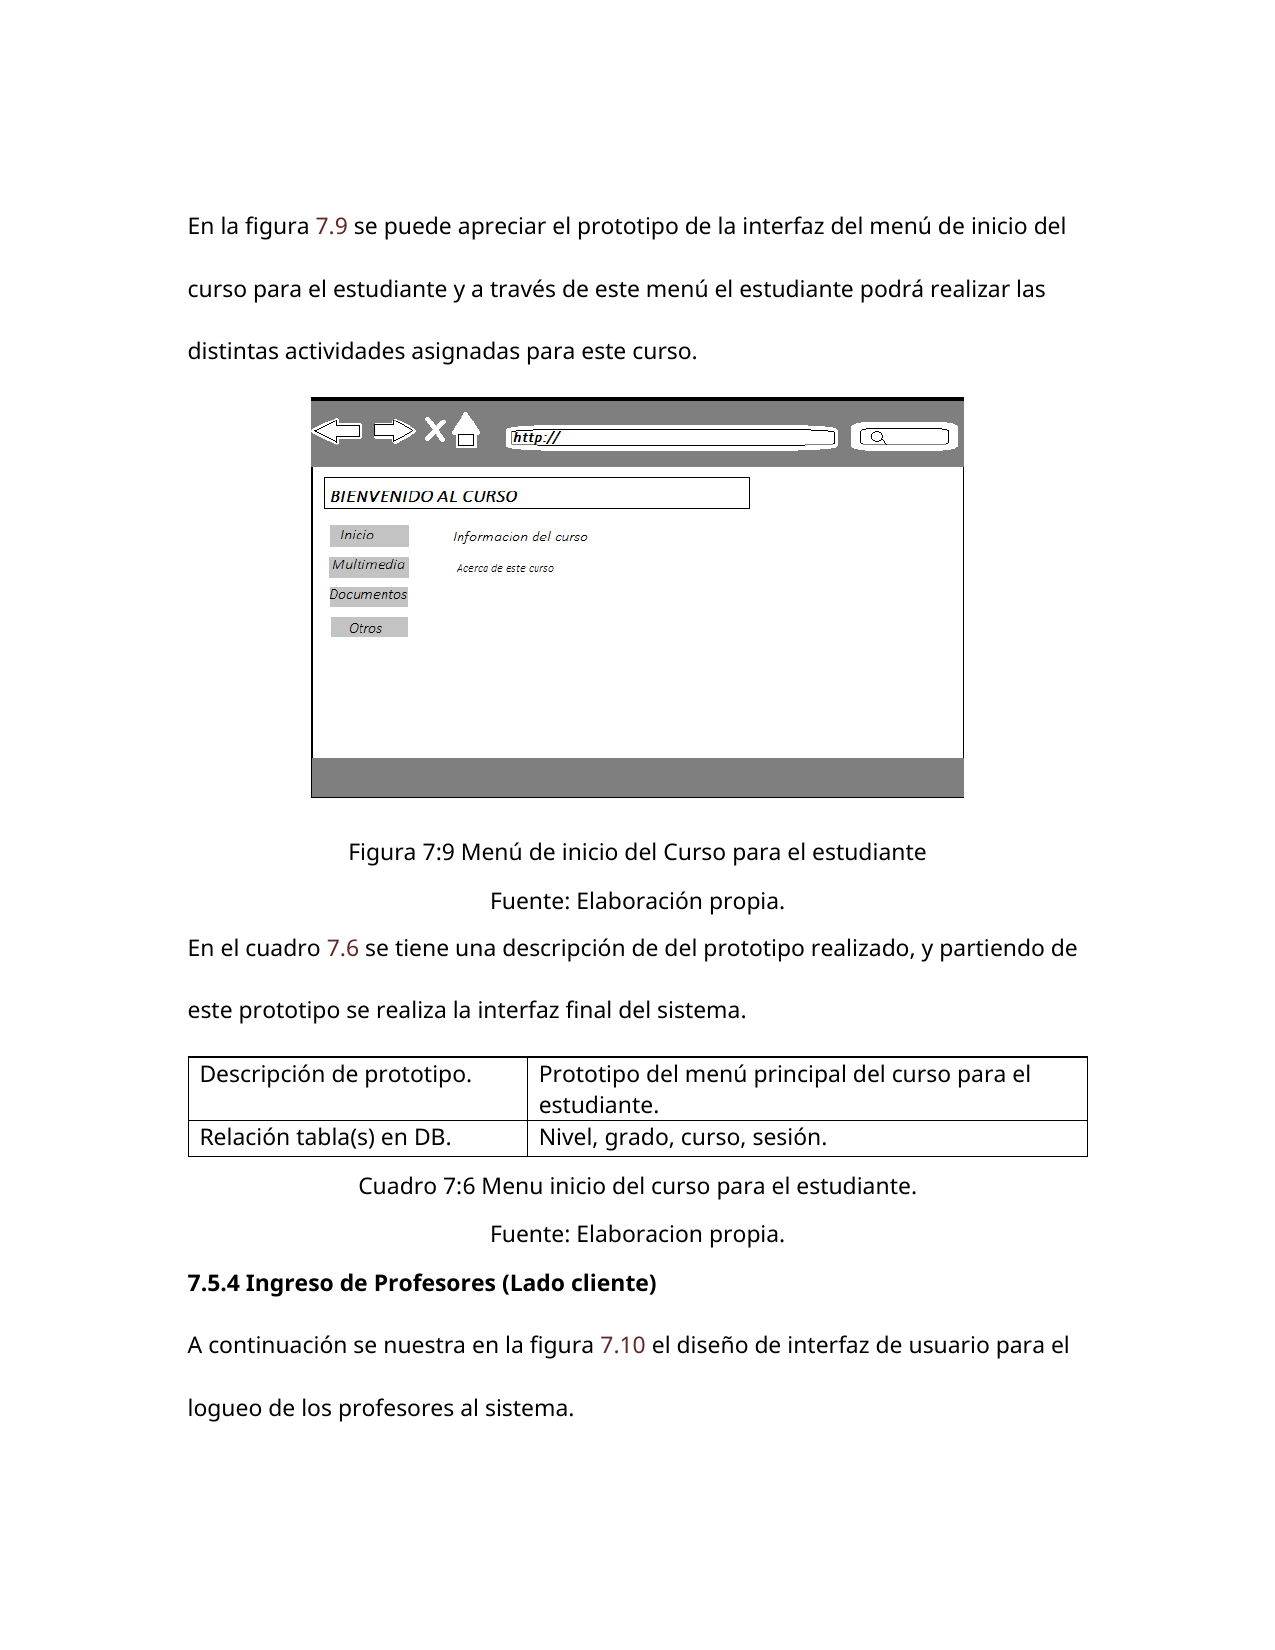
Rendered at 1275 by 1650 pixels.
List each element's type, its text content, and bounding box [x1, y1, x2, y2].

text Fuente: Elaboracion propia. [187, 1218, 1087, 1249]
table_cell Relación tabla(s) en DB. [189, 1121, 527, 1156]
text Figura 7:9 Menú de inicio del Curso para el estudiante [187, 836, 1087, 867]
subtitle 7.5.4 Ingreso de Profesores (Lado cliente) [187, 1267, 1087, 1298]
text Cuadro 7:6 Menu inicio del curso para el estudiante. [187, 1170, 1087, 1201]
text En el cuadro 7.6 se tiene una descripción de del prototipo realizado, y partiendo de este prototipo se realiza la interfaz final del sistema. [187, 931, 1087, 1025]
table_cell Nivel, grado, curso, sesión. [528, 1121, 1087, 1156]
table_header Prototipo del menú principal del curso para el estudiante. [528, 1058, 1087, 1120]
text En la figura 7.9 se puede apreciar el prototipo de la interfaz del menú de inicio del curso para el estudiante y a través de este menú el estudiante podrá realizar las distintas actividades asignadas para este curso. [187, 210, 1087, 366]
text Fuente: Elaboración propia. [187, 884, 1087, 916]
text A continuación se nuestra en la figura 7.10 el diseño de interfaz de usuario para el logueo de los profesores al sistema. [187, 1329, 1087, 1423]
table_header Descripción de prototipo. [189, 1058, 527, 1120]
